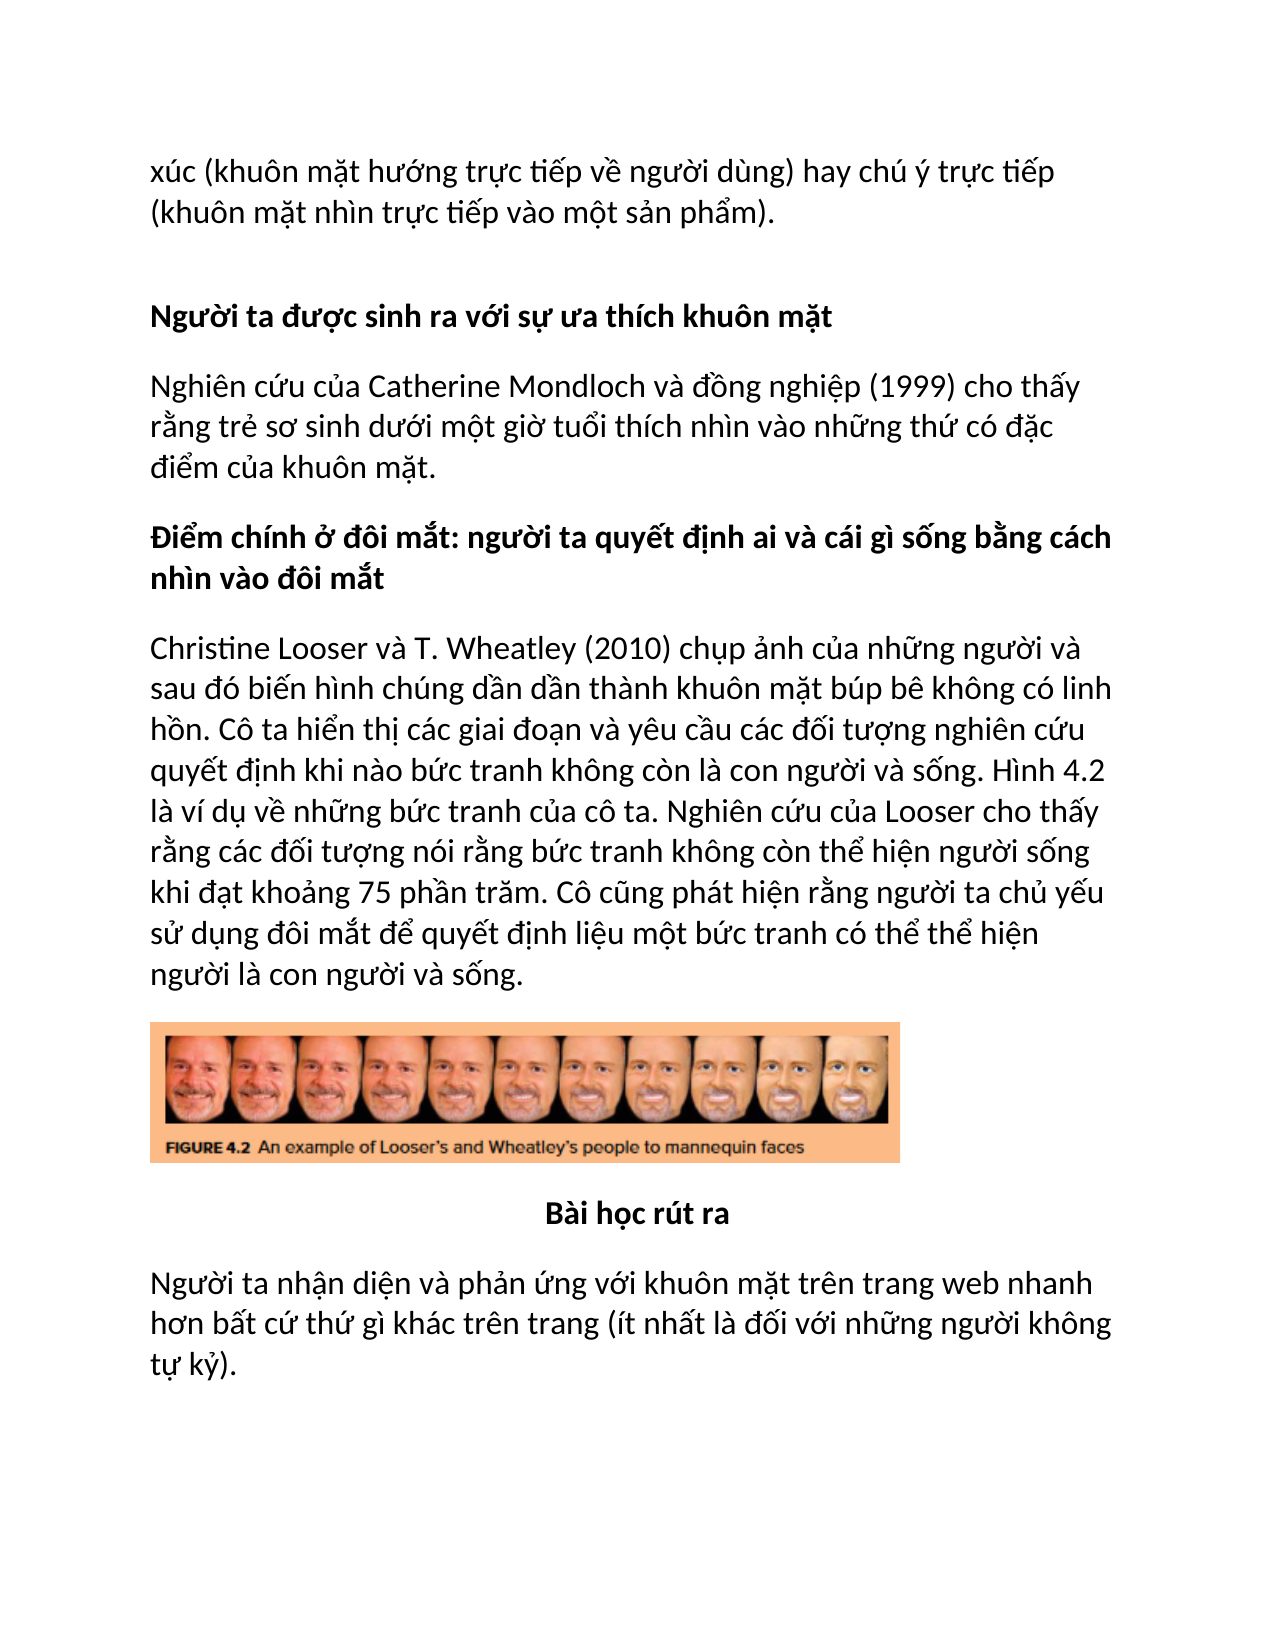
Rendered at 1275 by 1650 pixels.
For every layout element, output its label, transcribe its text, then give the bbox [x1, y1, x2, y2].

picture [150, 1022, 901, 1163]
text Người ta nhận diện và phản ứng với khuôn mặt trên trang web nhanh hơn bất cứ thứ gì khác trên trang (ít nhất là đối với những người không tự kỷ). [150, 1262, 1125, 1384]
text Điểm chính ở đôi mắt: người ta quyết định ai và cái gì sống bằng cách nhìn vào đôi mắt [150, 516, 1125, 597]
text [150, 150, 1125, 231]
text Nghiên cứu của Catherine Mondloch và đồng nghiệp (1999) cho thấy rằng trẻ sơ sinh dưới một giờ tuổi thích nhìn vào những thứ có đặc điểm của khuôn mặt. [150, 365, 1125, 487]
text Bài học rút ra [150, 1192, 1125, 1232]
text Christine Looser và T. Wheatley (2010) chụp ảnh của những người và sau đó biến hình chúng dần dần thành khuôn mặt búp bê không có linh hồn. Cô ta hiển thị các giai đoạn và yêu cầu các đối tượng nghiên cứu quyết định khi nào bức tranh không còn là con người và sống. Hình 4.2 là ví dụ về những bức tranh của cô ta. Nghiên cứu của Looser cho thấy rằng các đối tượng nói rằng bức tranh không còn thể hiện người sống khi đạt khoảng 75 phần trăm. Cô cũng phát hiện rằng người ta chủ yếu sử dụng đôi mắt để quyết định liệu một bức tranh có thể thể hiện người là con người và sống. [150, 627, 1125, 993]
text Người ta được sinh ra với sự ưa thích khuôn mặt [150, 295, 1125, 336]
